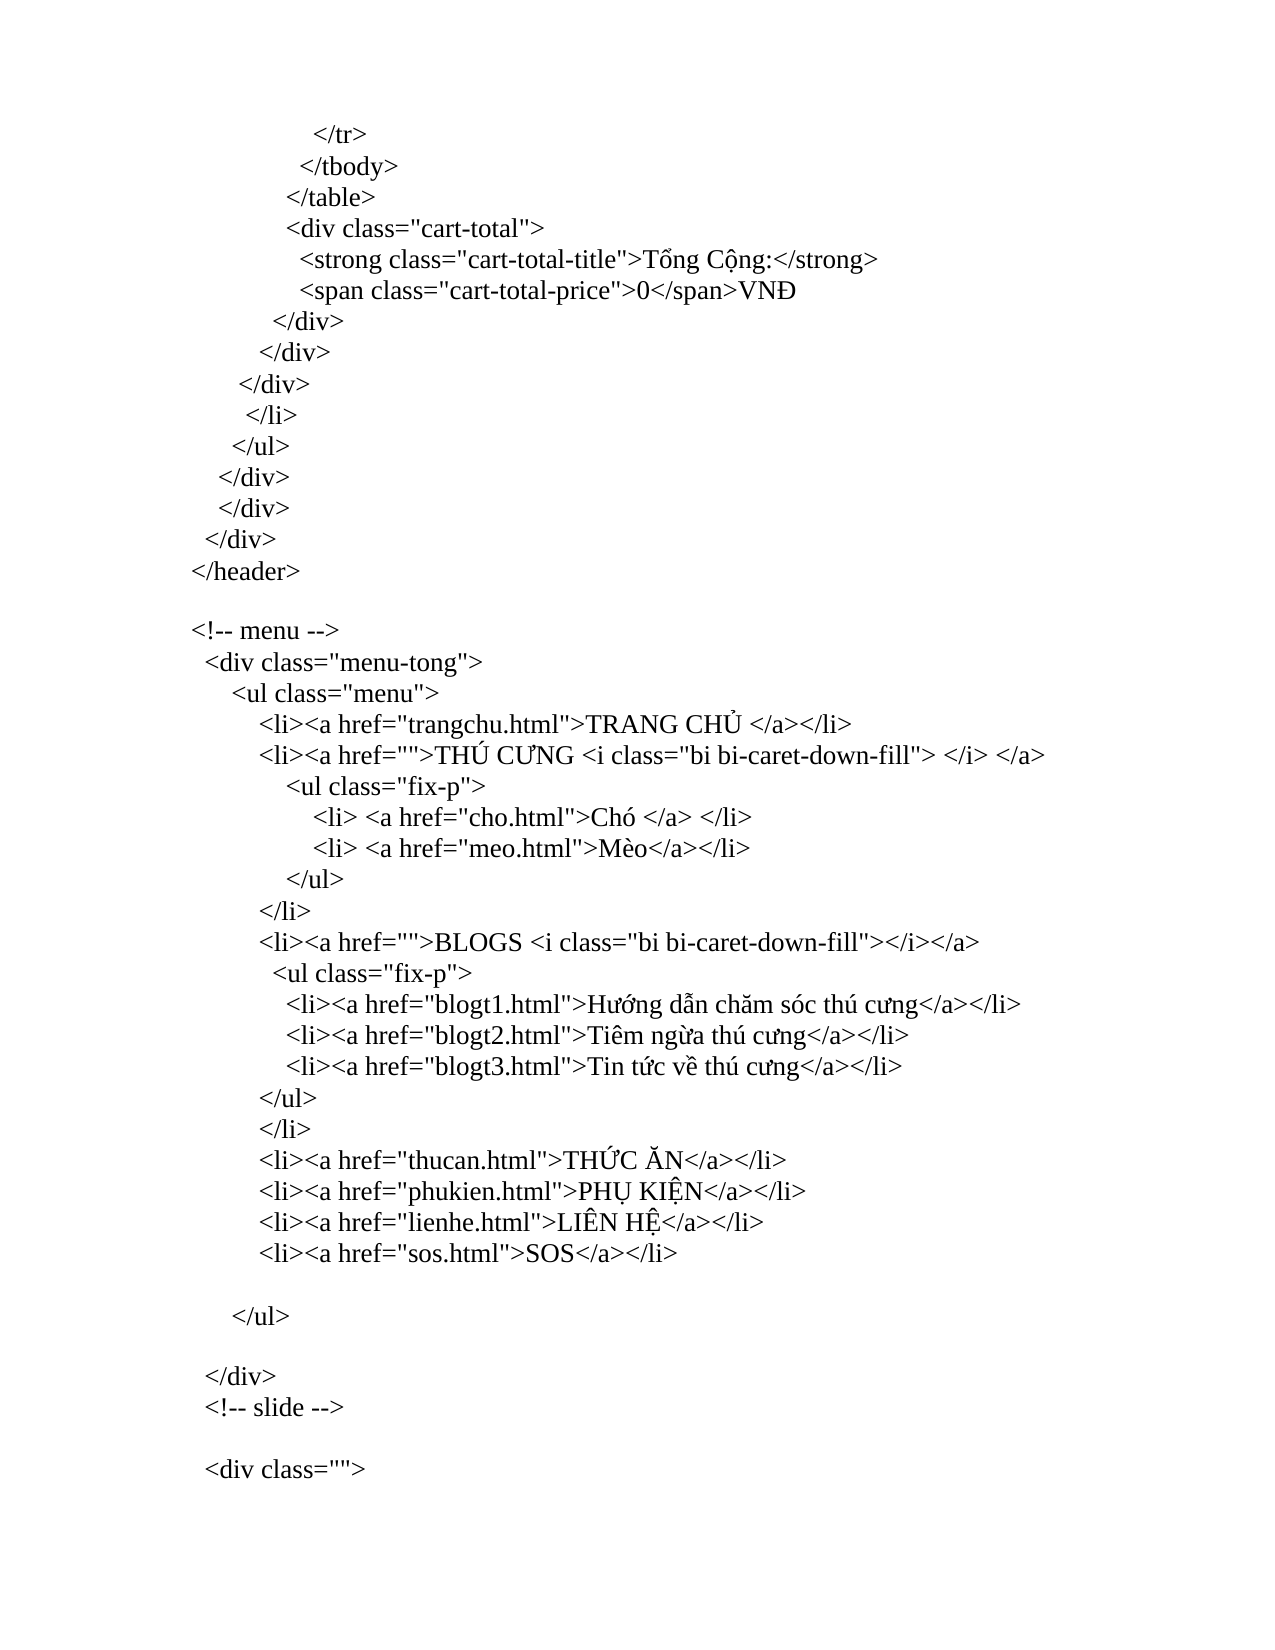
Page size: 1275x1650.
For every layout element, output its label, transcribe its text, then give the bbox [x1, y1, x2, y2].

text <div class=""> [177, 1453, 1156, 1484]
text <span class="cart-total-price">0</span>VNĐ [177, 274, 1156, 305]
text </li> [177, 399, 1156, 430]
text <li><a href="blogt1.html">Hướng dẫn chăm sóc thú cưng</a></li> [177, 988, 1156, 1019]
text <!-- menu --> [177, 614, 1156, 646]
text <li><a href="">BLOGS <i class="bi bi-caret-down-fill"></i></a> [177, 926, 1156, 957]
text <li><a href="trangchu.html">TRANG CHỦ </a></li> [177, 708, 1156, 739]
text <li><a href="thucan.html">THỨC ĂN</a></li> [177, 1144, 1156, 1175]
text </div> [177, 368, 1156, 399]
text </div> [177, 1359, 1156, 1391]
text </table> [177, 181, 1156, 212]
text <ul class="fix-p"> [177, 957, 1156, 988]
text </ul> [177, 1082, 1156, 1113]
text </div> [177, 305, 1156, 337]
text </div> [177, 492, 1156, 523]
text </div> [177, 337, 1156, 368]
text <li><a href="blogt3.html">Tin tức về thú cưng</a></li> [177, 1051, 1156, 1082]
text <li><a href="blogt2.html">Tiêm ngừa thú cưng</a></li> [177, 1019, 1156, 1051]
text </ul> [177, 864, 1156, 895]
text </tr> [177, 118, 1156, 150]
text <li><a href="phukien.html">PHỤ KIỆN</a></li> [177, 1175, 1156, 1206]
text <li><a href="sos.html">SOS</a></li> [177, 1237, 1156, 1268]
text </li> [177, 895, 1156, 926]
text <div class="cart-total"> [177, 212, 1156, 243]
text </header> [177, 554, 1156, 586]
text <ul class="fix-p"> [177, 770, 1156, 801]
text </ul> [177, 430, 1156, 461]
text <li> <a href="cho.html">Chó </a> </li> [177, 801, 1156, 832]
text <div class="menu-tong"> [177, 646, 1156, 677]
text </tbody> [177, 150, 1156, 181]
text <ul class="menu"> [177, 677, 1156, 708]
text <li> <a href="meo.html">Mèo</a></li> [177, 832, 1156, 864]
text </div> [177, 523, 1156, 554]
text </div> [177, 461, 1156, 492]
text <li><a href="">THÚ CƯNG <i class="bi bi-caret-down-fill"> </i> </a> [177, 739, 1156, 770]
text <strong class="cart-total-title">Tổng Cộng:</strong> [177, 243, 1156, 274]
text <!-- slide --> [177, 1391, 1156, 1422]
text </li> [177, 1113, 1156, 1144]
text </ul> [177, 1300, 1156, 1331]
text <li><a href="lienhe.html">LIÊN HỆ</a></li> [177, 1206, 1156, 1237]
